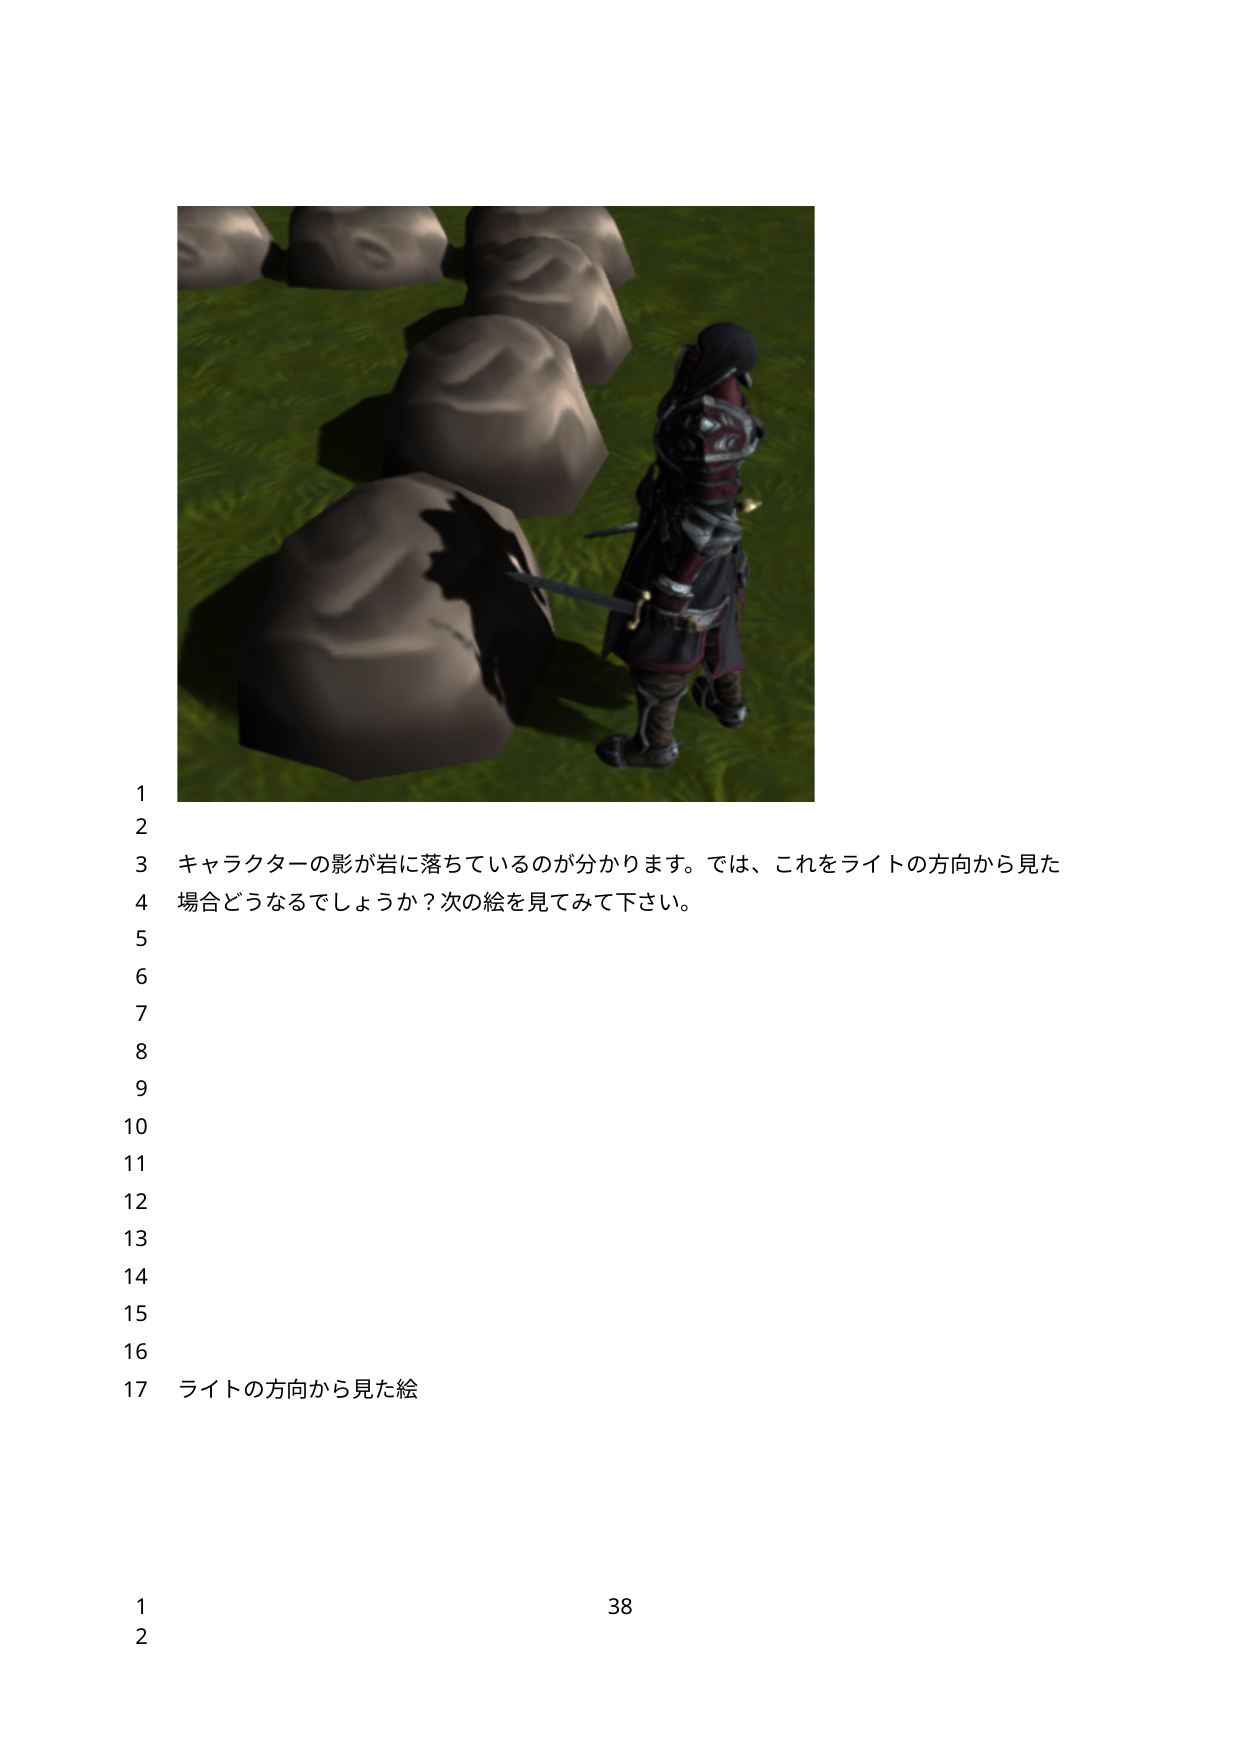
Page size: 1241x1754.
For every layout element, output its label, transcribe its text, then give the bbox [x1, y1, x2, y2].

text ライトの方向から見た絵 [177, 1369, 1063, 1407]
picture [177, 206, 815, 802]
text キャラクターの影が岩に落ちているのが分かります。では、これをライトの方向から見た場合どうなるでしょうか？次の絵を見てみて下さい。 [177, 844, 1063, 919]
